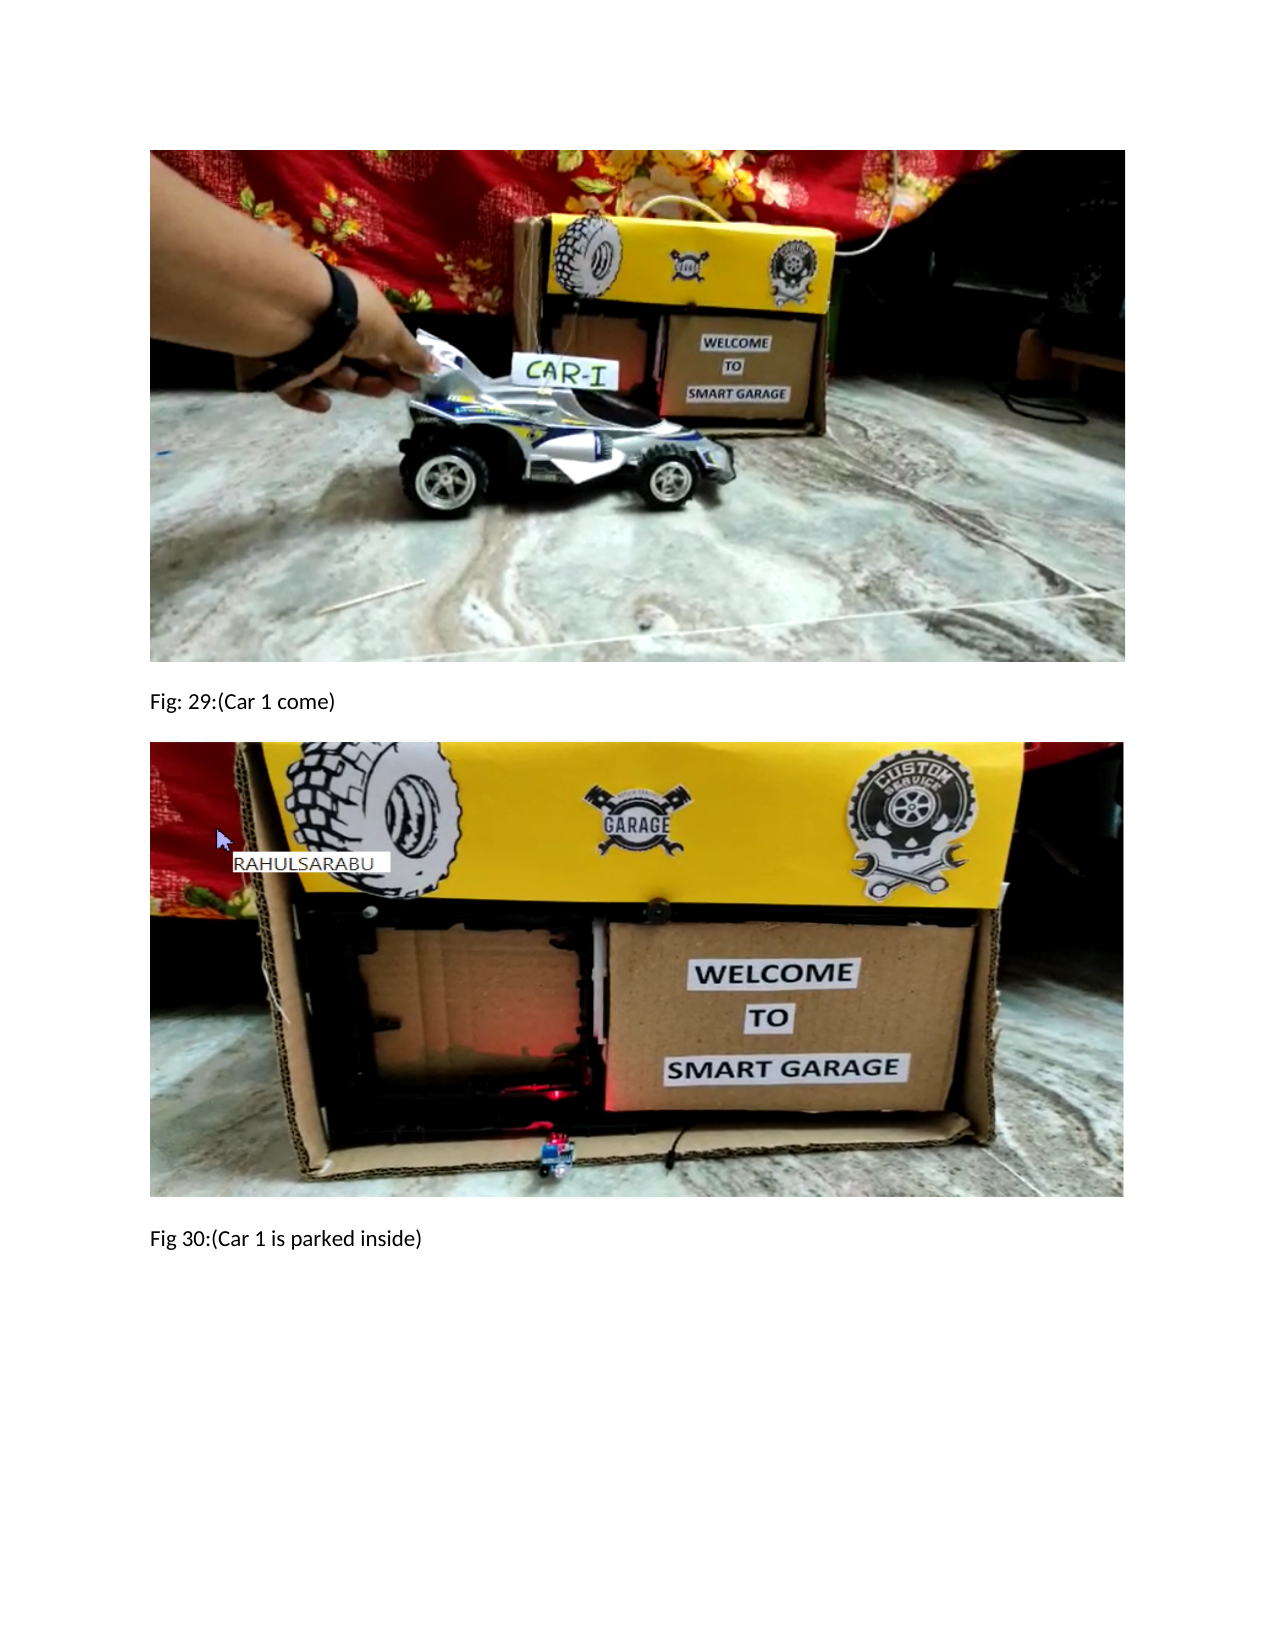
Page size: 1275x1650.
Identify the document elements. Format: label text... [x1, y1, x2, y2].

picture [150, 150, 1125, 662]
picture [150, 740, 1125, 1199]
text Fig: 29:(Car 1 come) [150, 687, 1125, 715]
text Fig 30:(Car 1 is parked inside) [150, 1224, 1125, 1252]
